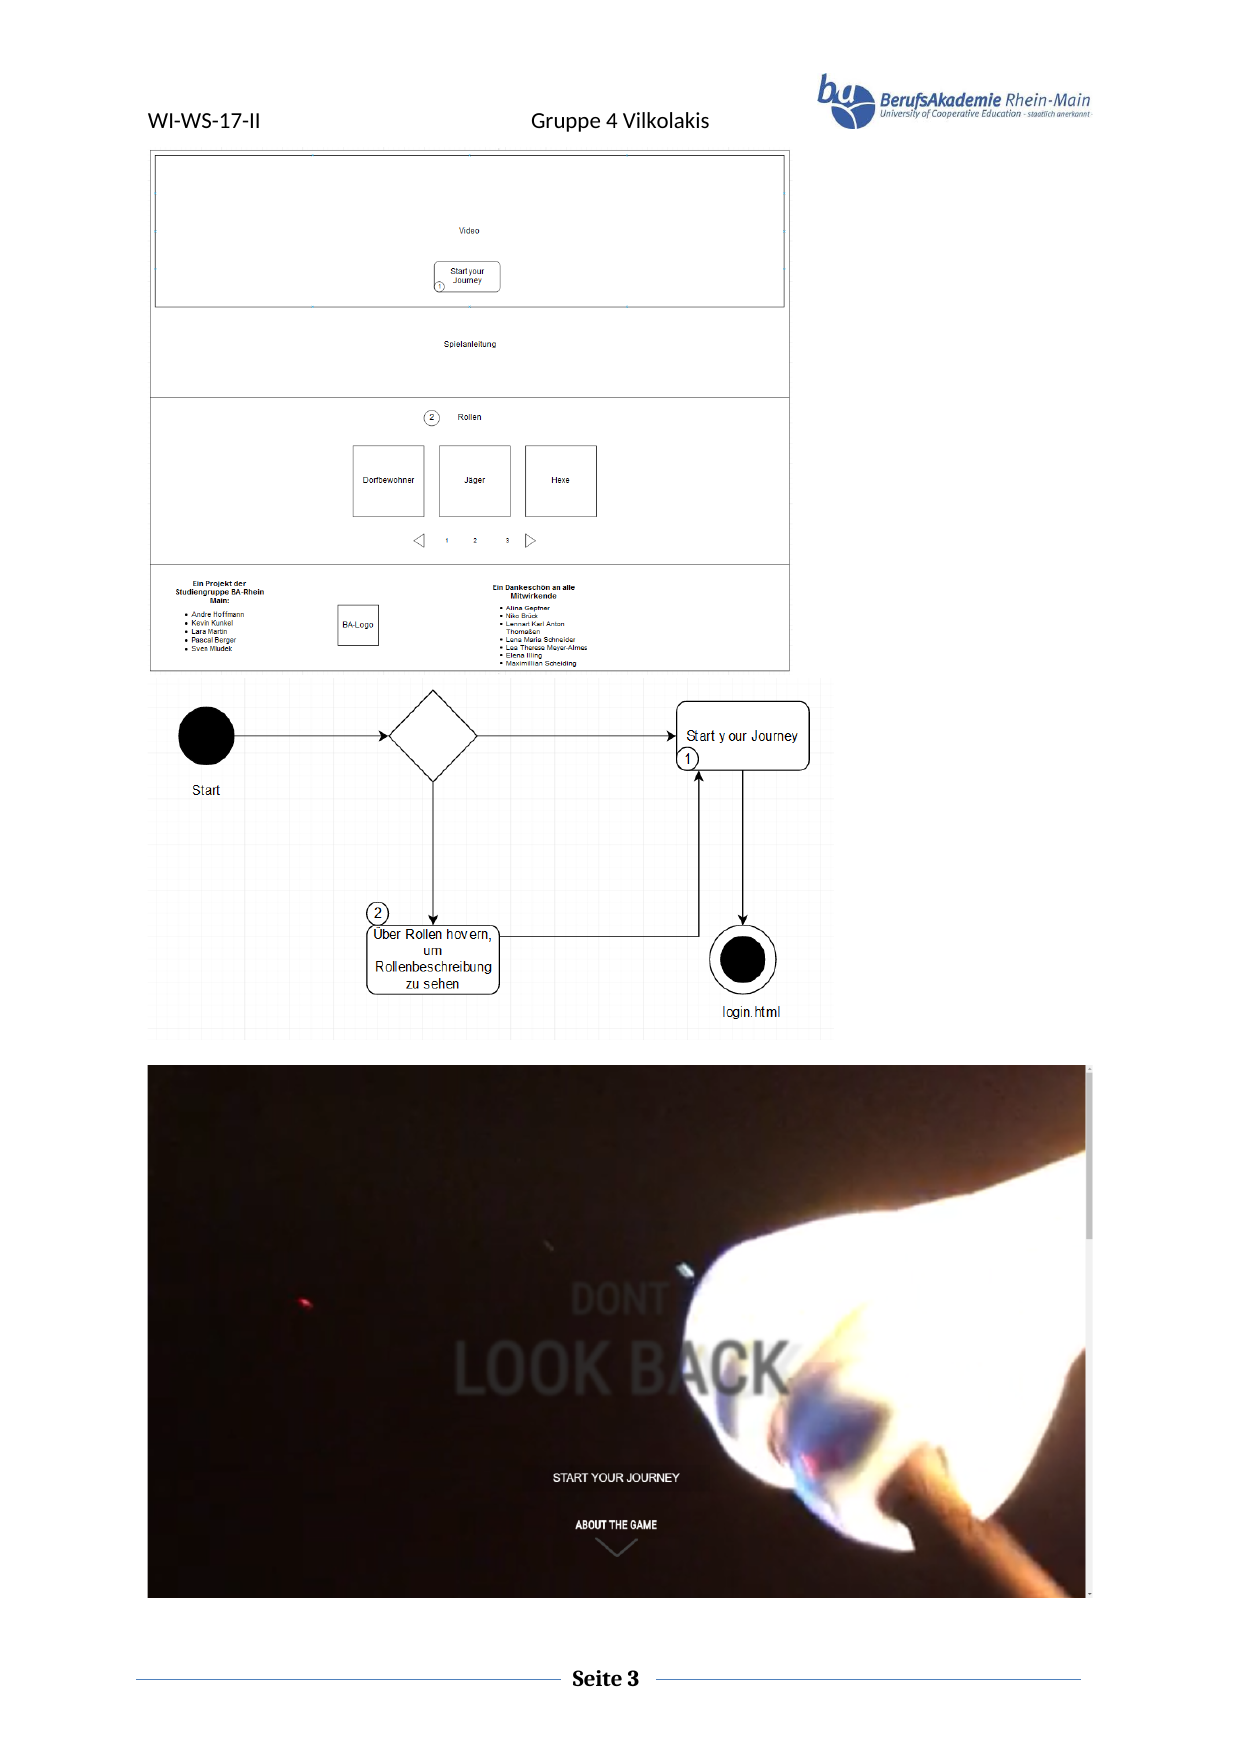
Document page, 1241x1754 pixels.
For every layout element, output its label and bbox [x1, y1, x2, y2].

picture [817, 73, 1093, 129]
picture [147, 1065, 1093, 1598]
picture [147, 147, 793, 675]
picture [147, 678, 834, 1040]
